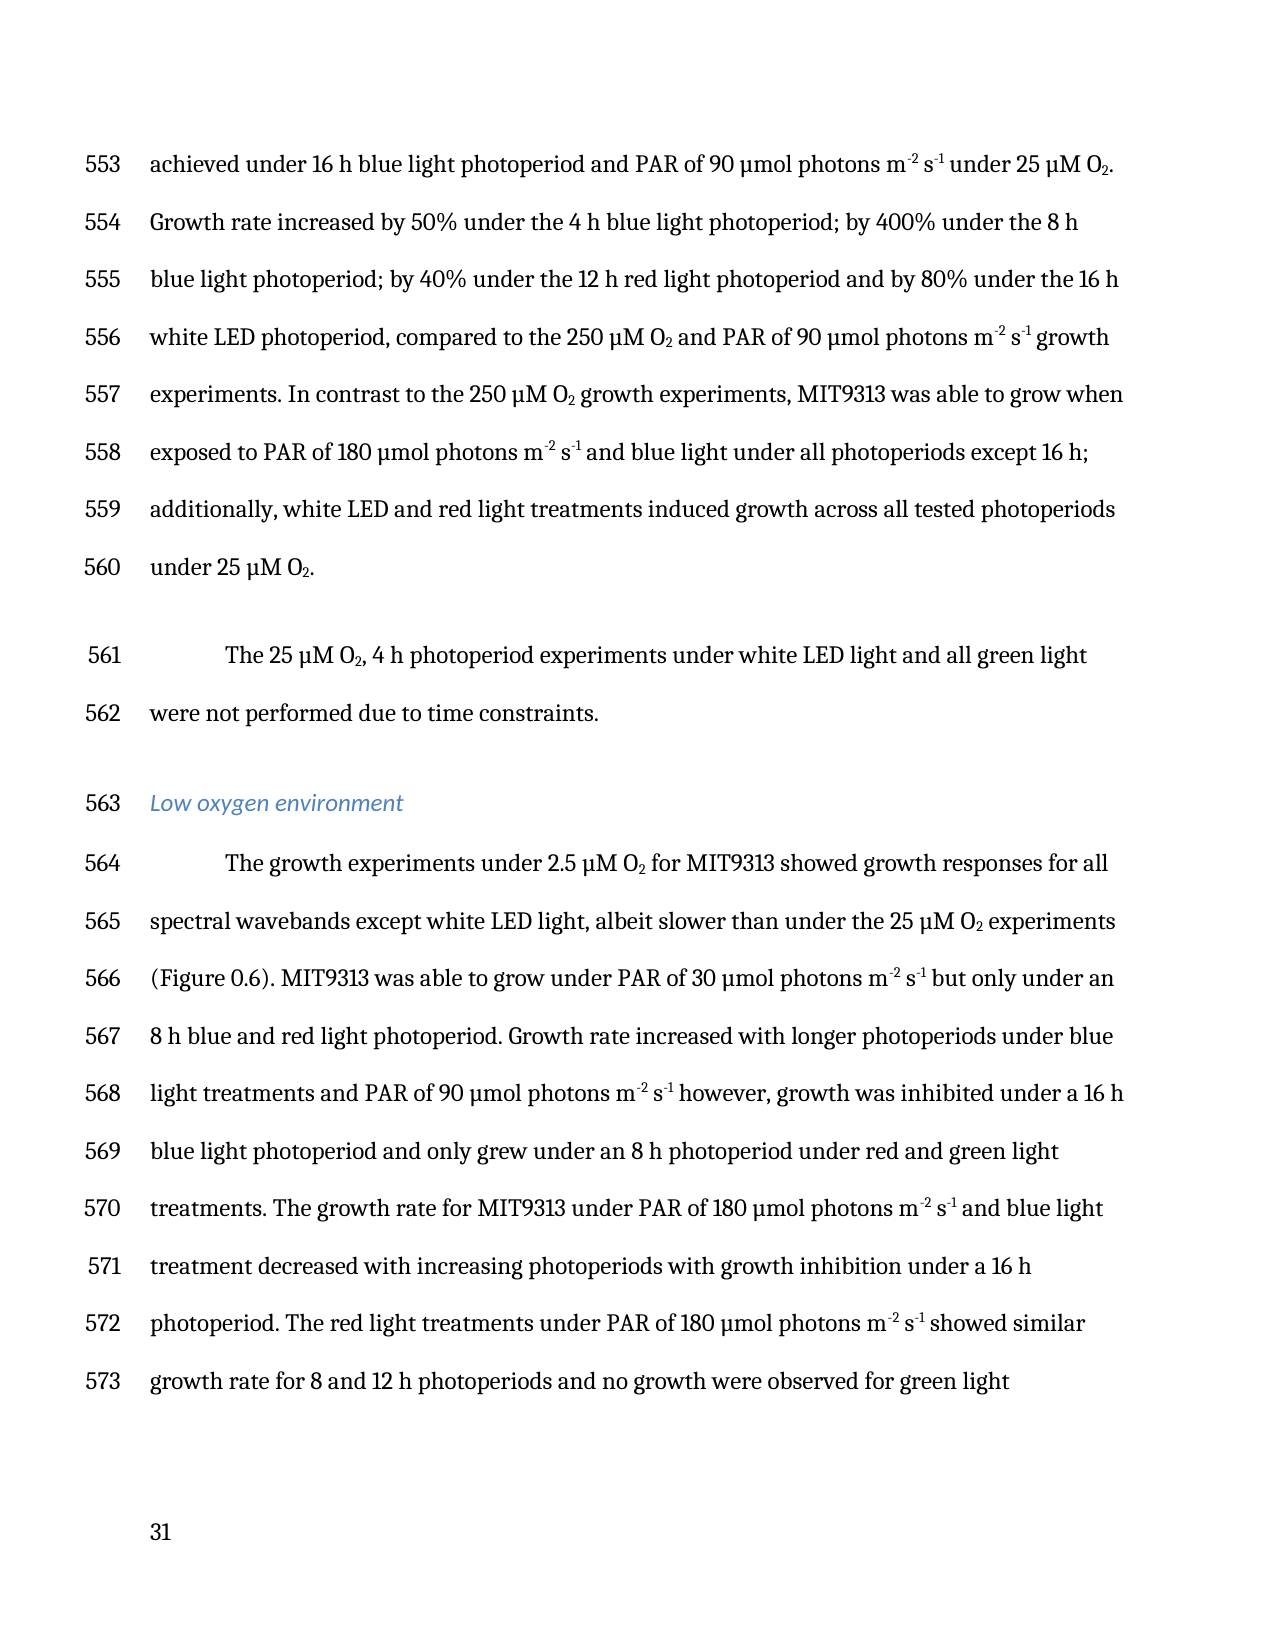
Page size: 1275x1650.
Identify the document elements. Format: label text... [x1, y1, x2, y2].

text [150, 150, 1125, 581]
text The 25 µM O2, 4 h photoperiod experiments under white LED light and all green light were not performed due to time constraints. [150, 641, 1125, 727]
subtitle Low oxygen environment [150, 787, 1125, 818]
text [150, 849, 1125, 1396]
